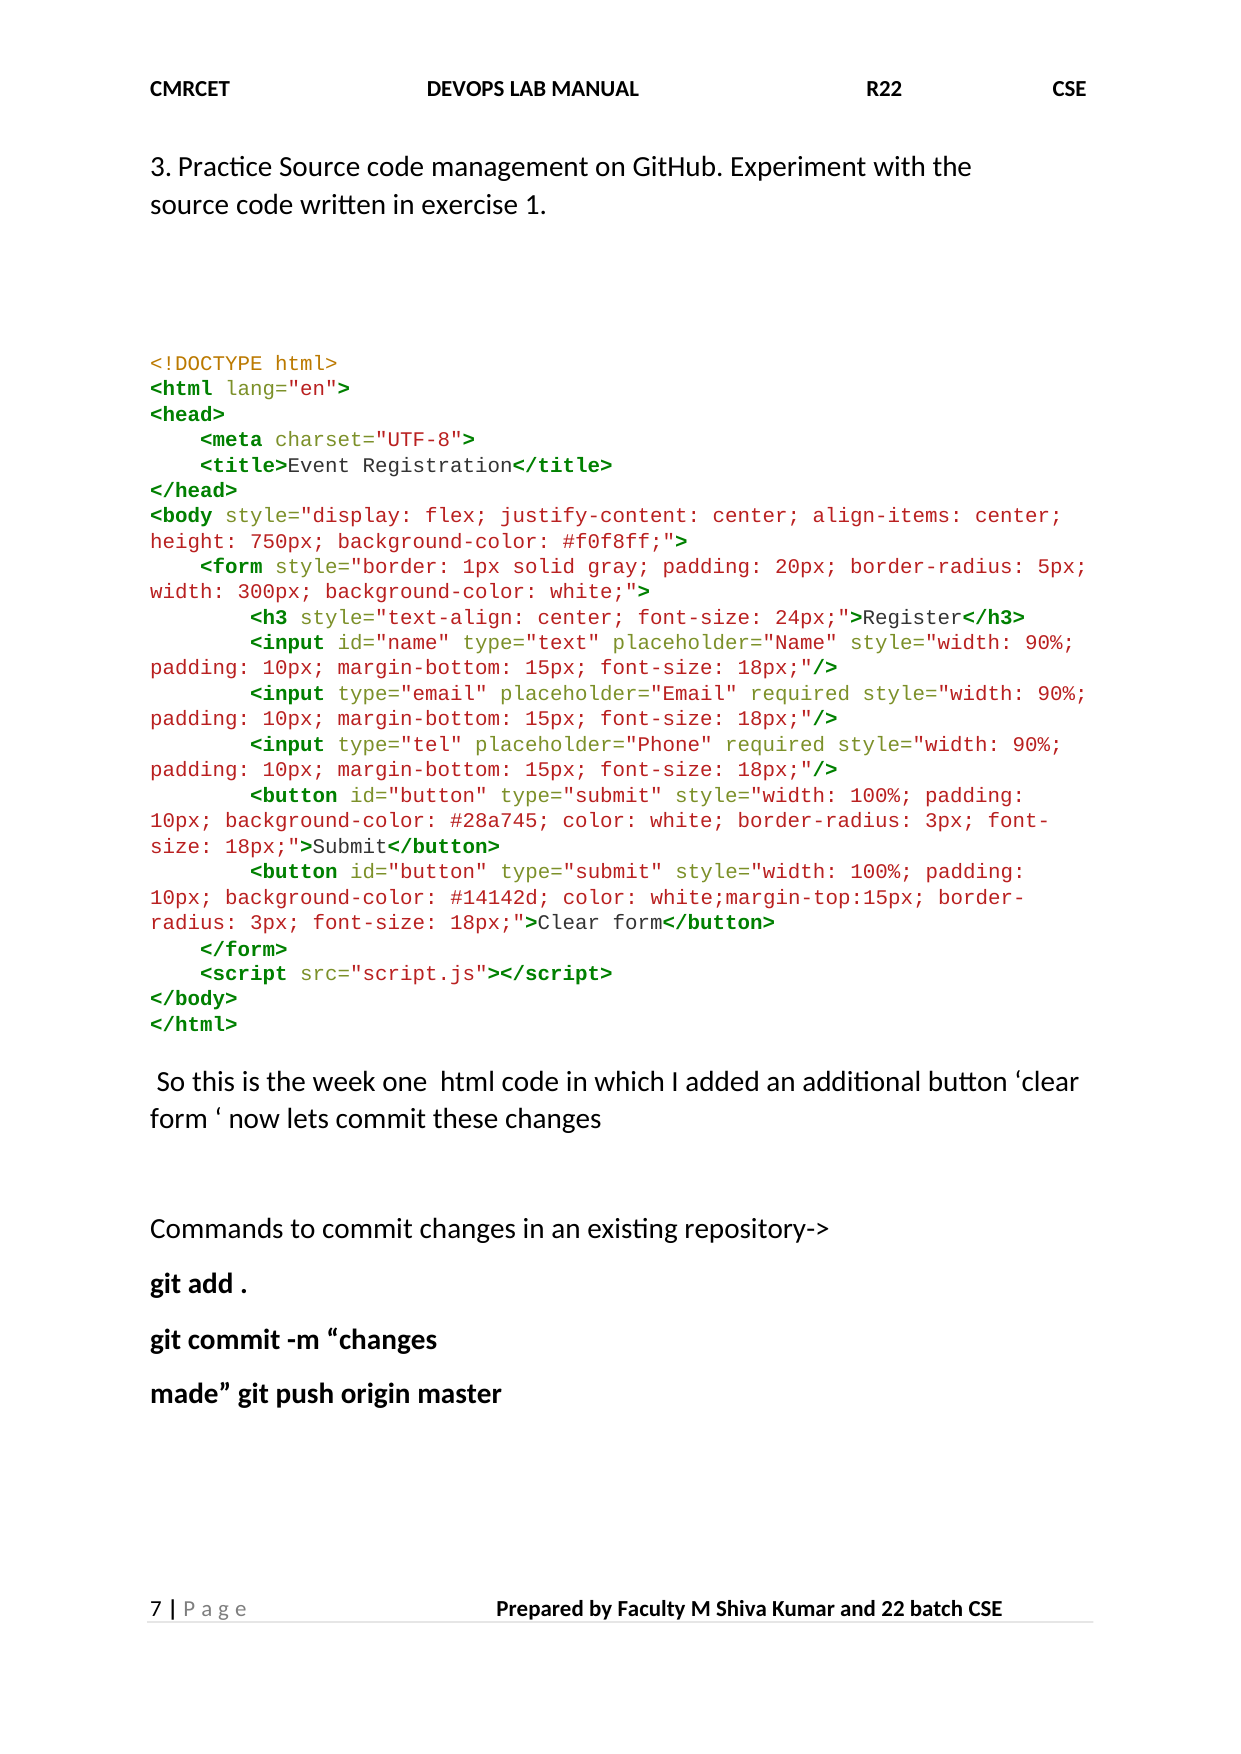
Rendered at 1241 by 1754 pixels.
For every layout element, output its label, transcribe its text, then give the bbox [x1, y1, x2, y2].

text <!DOCTYPE html> [150, 353, 1182, 376]
text <head> [150, 404, 1182, 427]
text <title>Event Registration</title> [200, 454, 1182, 478]
text <button id="button" type="submit" style="width: 100%; padding: 10px; background-color: #28a745; color: white; border-radius: 3px; font- size: 18px;">Submit</button> [150, 785, 1052, 859]
text </body> [150, 988, 1182, 1012]
text git commit -m “changes made” git push origin master [150, 1321, 524, 1411]
text <input id="name" type="text" placeholder="Name" style="width: 90%; padding: 10px; margin-bottom: 15px; font-size: 18px;"/> [150, 632, 1082, 681]
text Commands to commit changes in an existing repository-> [150, 1211, 1182, 1246]
text <meta charset="UTF-8"> [200, 429, 1182, 453]
text <body style="display: flex; justify-content: center; align-items: center; height: 750px; background-color: #f0f8ff;"> [150, 505, 1064, 554]
subtitle git add . [150, 1266, 1182, 1301]
text </form> [200, 938, 1182, 961]
text <button id="button" type="submit" style="width: 100%; padding: 10px; background-color: #14142d; color: white;margin-top:15px; border- radius: 3px; font-size: 18px;">Clear form</button> [150, 861, 1025, 936]
text <h3 style="text-align: center; font-size: 24px;">Register</h3> [250, 607, 1182, 631]
text <html lang="en"> [150, 378, 1182, 402]
text So this is the week one html code in which I added an additional button ‘clear form ‘ now lets commit these changes [150, 1063, 1082, 1136]
text <input type="email" placeholder="Email" required style="width: 90%; padding: 10px; margin-bottom: 15px; font-size: 18px;"/> [150, 683, 1089, 732]
list Practice Source code management on GitHub. Experiment with the source code written in exercise 1. [150, 148, 1055, 222]
text <script src="script.js"></script> [200, 962, 1182, 986]
text </html> [150, 1014, 1182, 1037]
text <form style="border: 1px solid gray; padding: 20px; border-radius: 5px; width: 300px; background-color: white;"> [150, 557, 1089, 605]
text <input type="tel" placeholder="Phone" required style="width: 90%; padding: 10px; margin-bottom: 15px; font-size: 18px;"/> [150, 734, 1064, 783]
text </head> [150, 480, 1182, 504]
